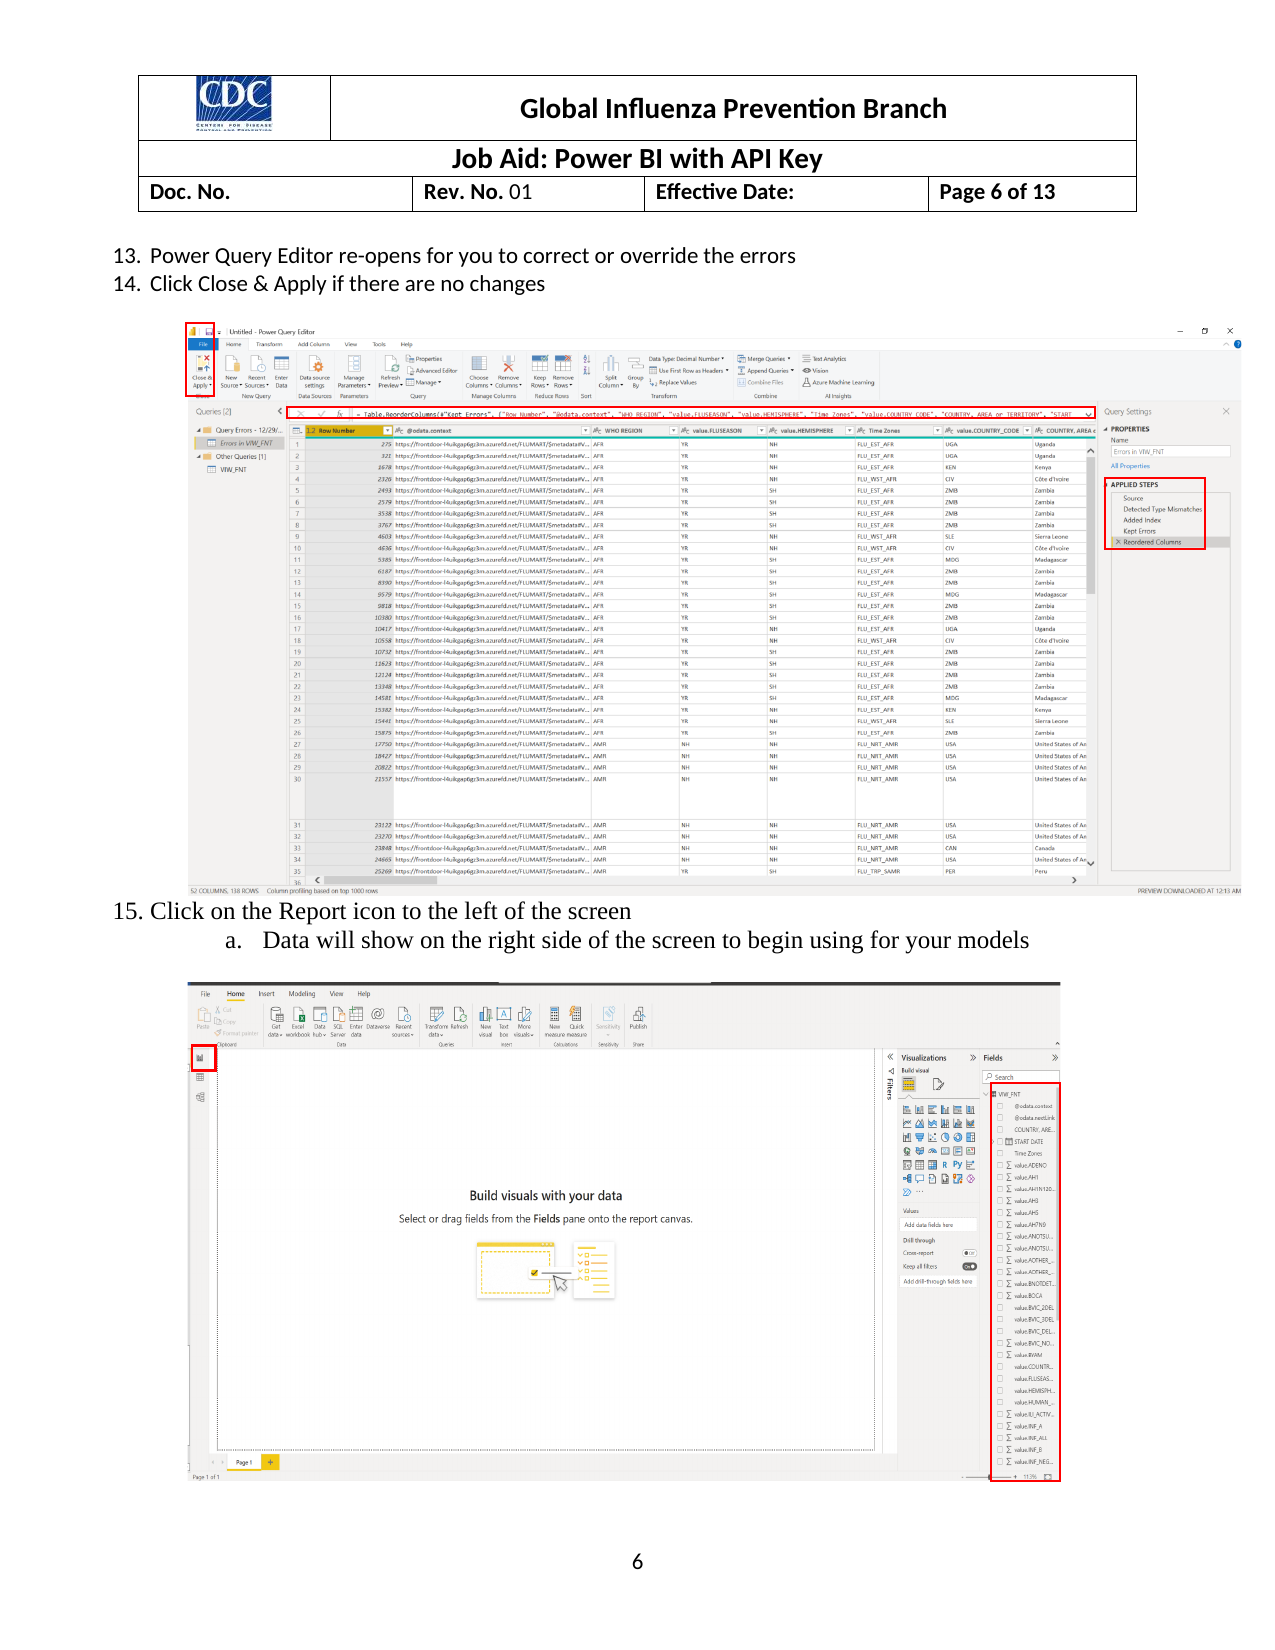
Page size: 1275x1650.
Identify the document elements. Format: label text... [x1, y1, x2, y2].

picture [196, 76, 273, 131]
picture [187, 982, 1061, 1481]
list Click on the Report icon to the left of the screen [112, 896, 1162, 925]
list Data will show on the right side of the screen to begin using for your models [225, 925, 1162, 953]
picture [187, 325, 1242, 896]
list Power Query Editor re-opens for you to correct or override the errors [112, 241, 1162, 269]
picture [187, 325, 213, 395]
picture [992, 1084, 1059, 1480]
list Click Close & Apply if there are no changes [112, 269, 1162, 297]
